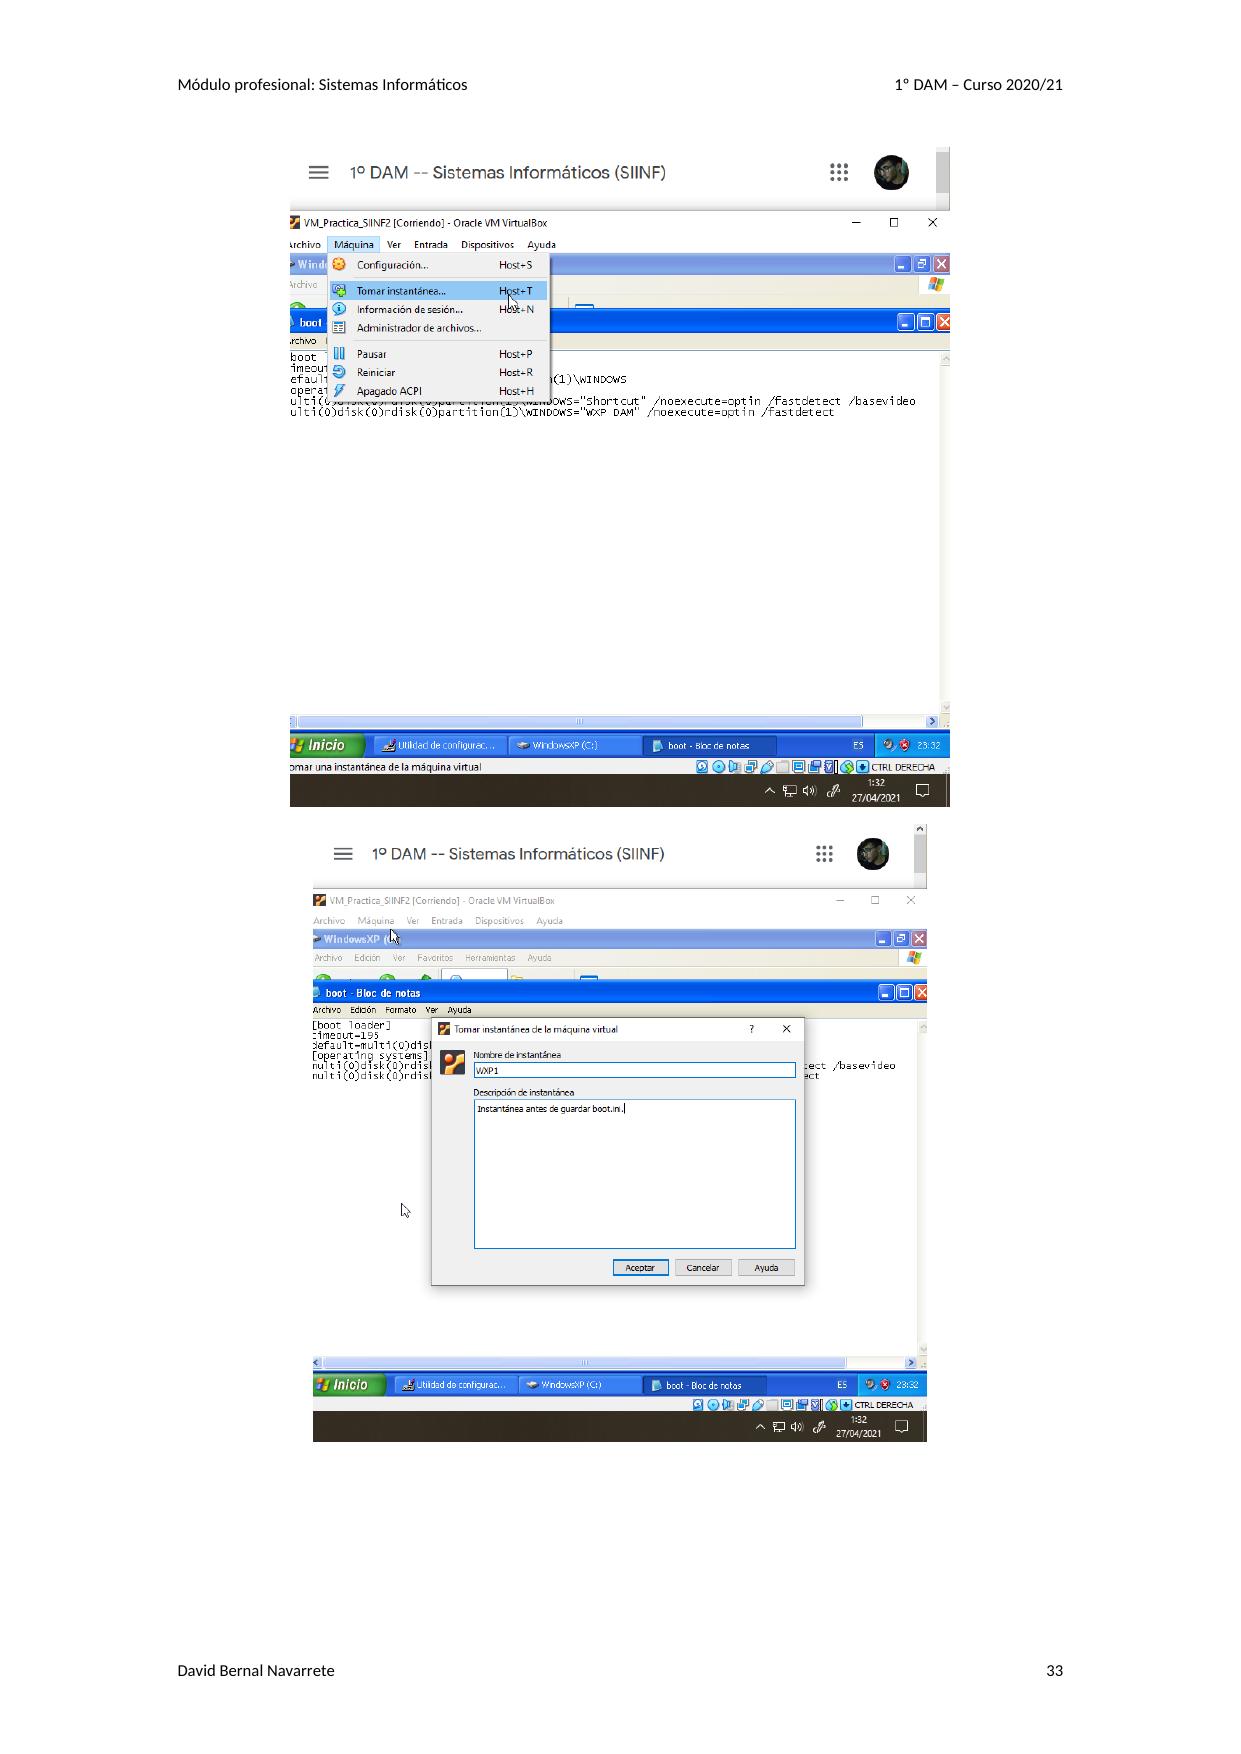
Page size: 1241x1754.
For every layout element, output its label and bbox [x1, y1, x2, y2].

picture [313, 824, 927, 1442]
picture [290, 147, 950, 807]
